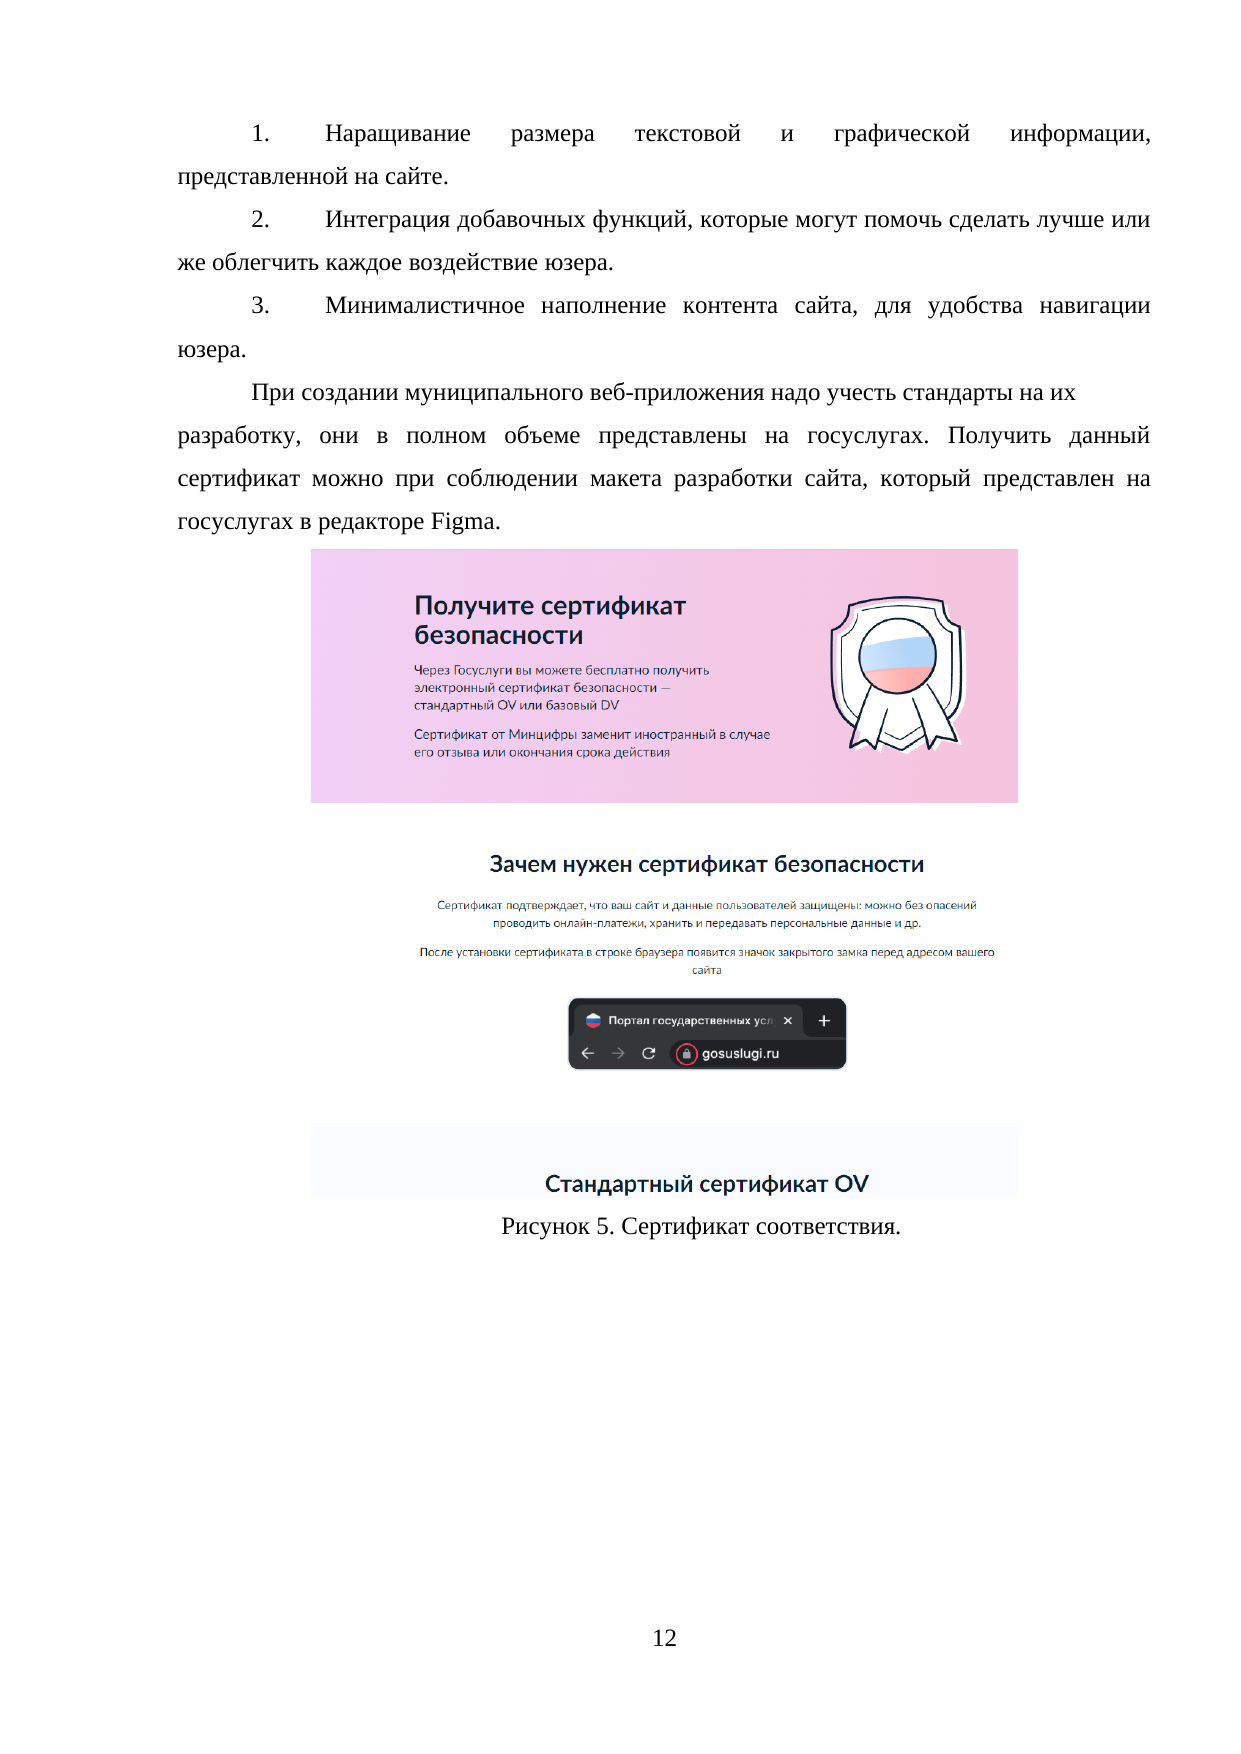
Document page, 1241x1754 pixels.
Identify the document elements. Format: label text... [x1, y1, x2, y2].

text разработку, они в полном объеме представлены на госуслугах. Получить данный сертификат можно при соблюдении макета разработки сайта, который представлен на госуслугах в редакторе Figma. [177, 420, 1152, 535]
text При создании муниципального веб-приложения надо учесть стандарты на их [251, 377, 1152, 406]
list Интеграция добавочных функций, которые могут помочь сделать лучше или же облегчить каждое воздействие юзера. [177, 204, 1152, 276]
text Рисунок 5. Сертификат соответствия. [177, 1211, 1152, 1240]
list Минималистичное наполнение контента сайта, для удобства навигации юзера. [177, 291, 1152, 362]
list Наращивание размера текстовой и графической информации, представленной на сайте. [177, 118, 1152, 190]
picture [310, 549, 1019, 1198]
